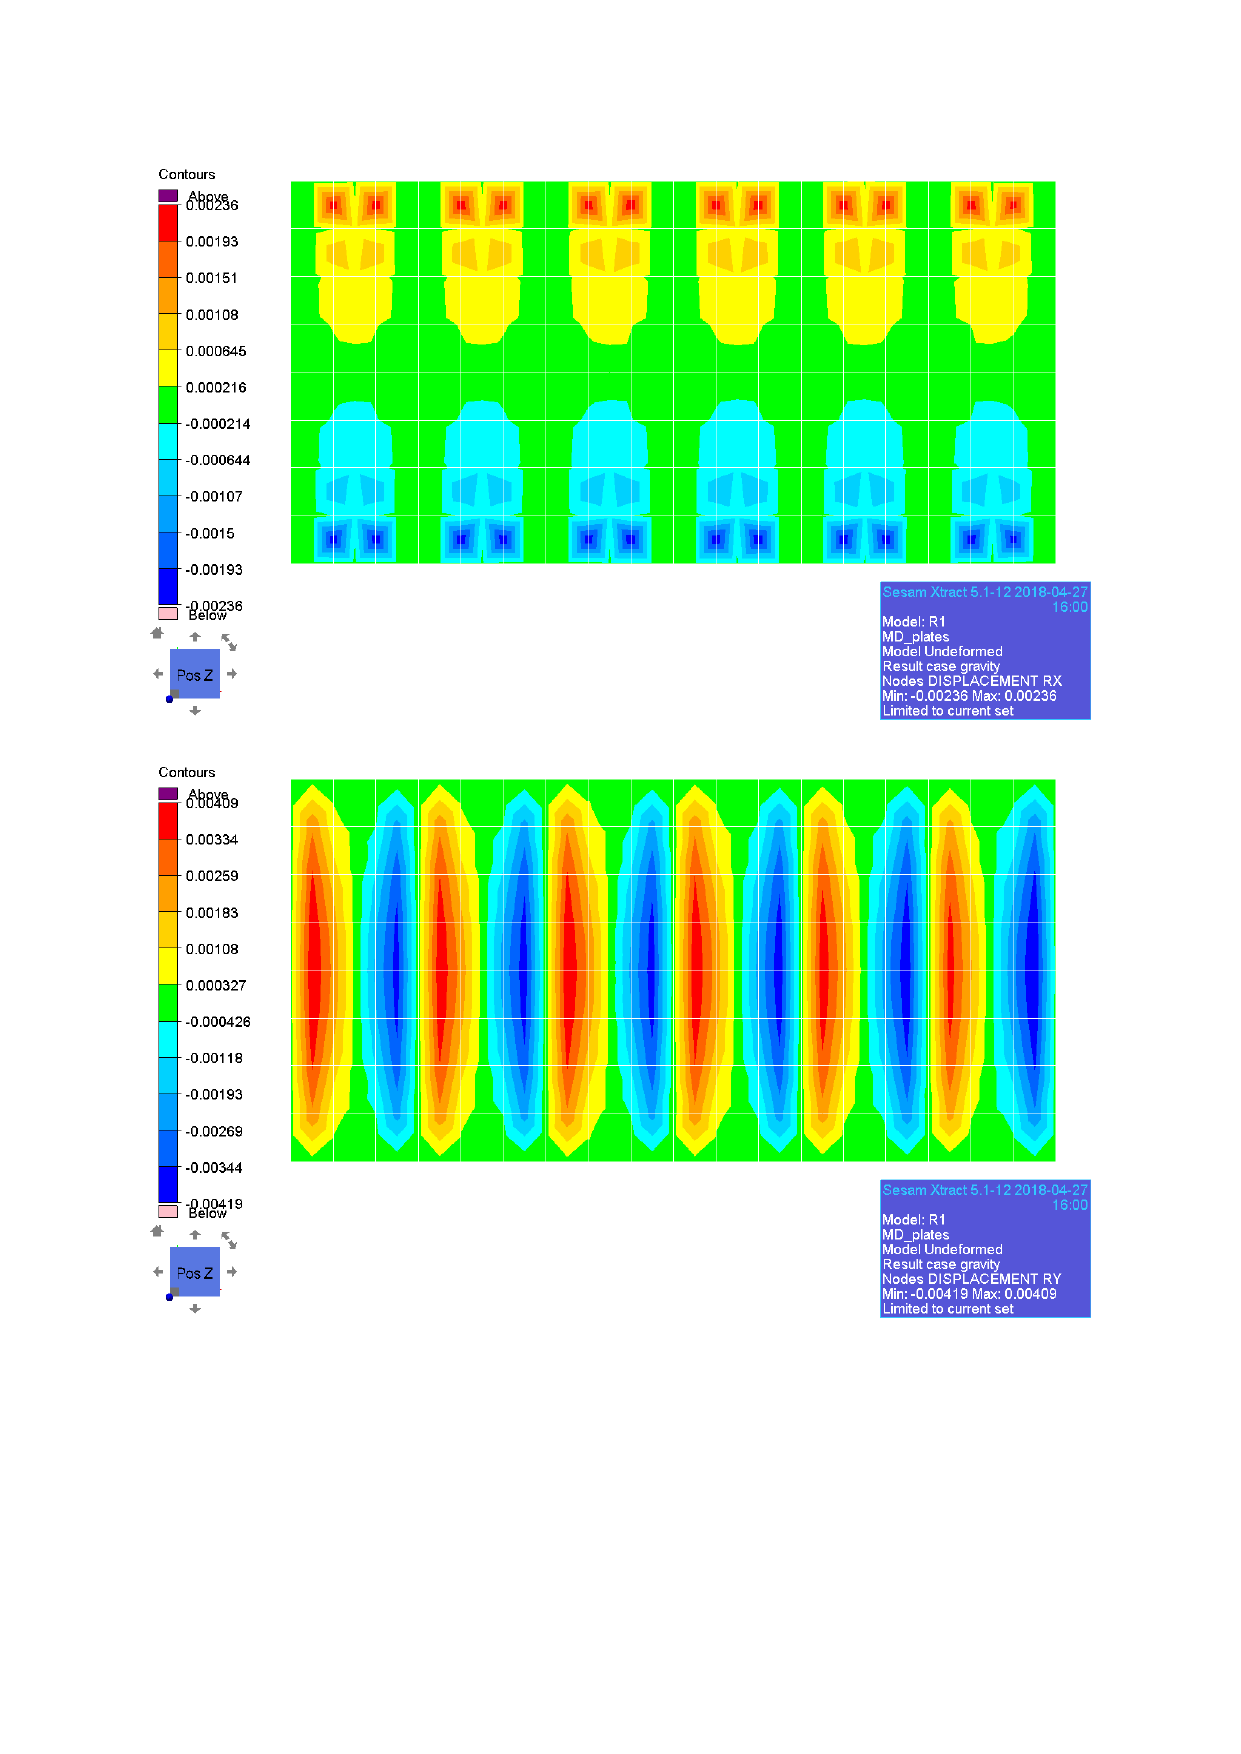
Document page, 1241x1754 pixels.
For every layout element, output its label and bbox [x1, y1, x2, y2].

picture [147, 745, 1093, 1319]
picture [147, 147, 1093, 721]
